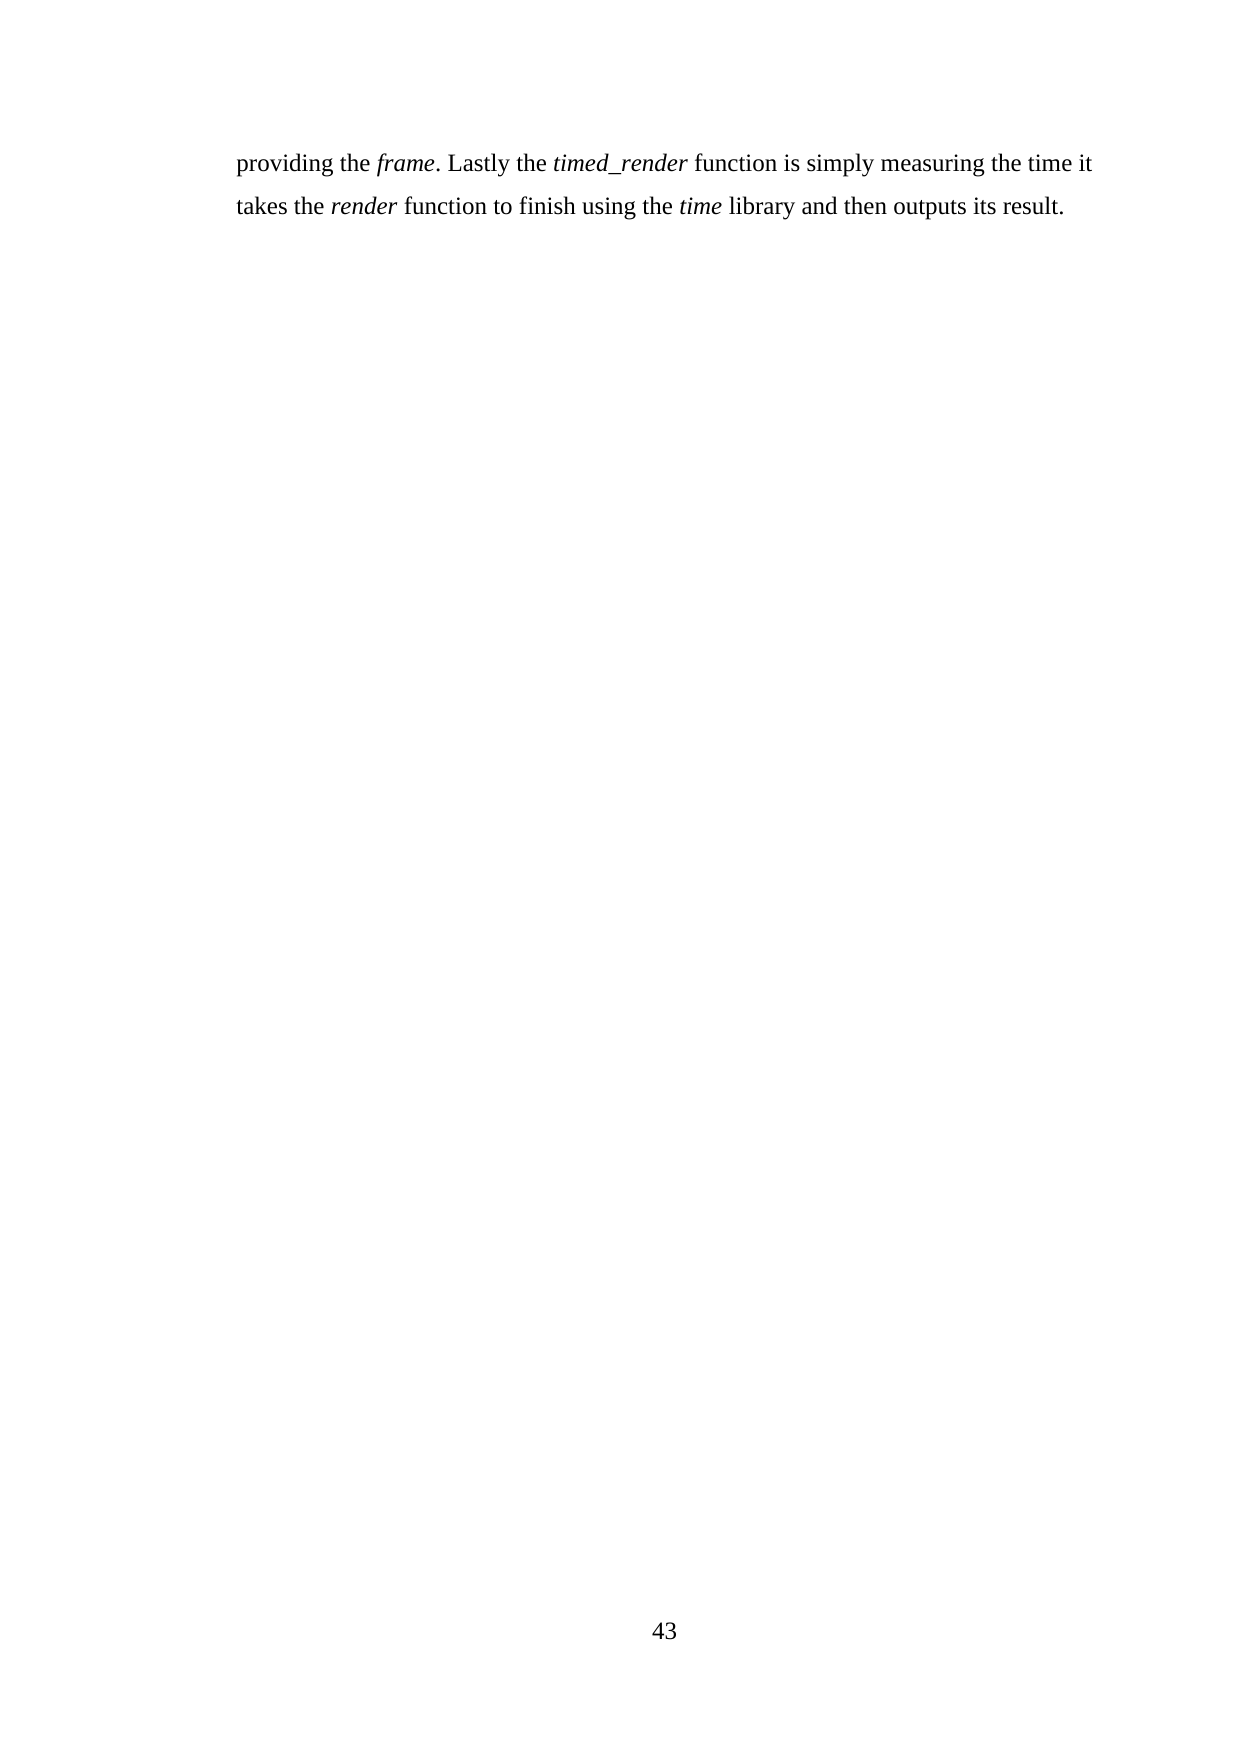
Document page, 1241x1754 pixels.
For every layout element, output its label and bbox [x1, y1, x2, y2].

text [236, 148, 1092, 219]
